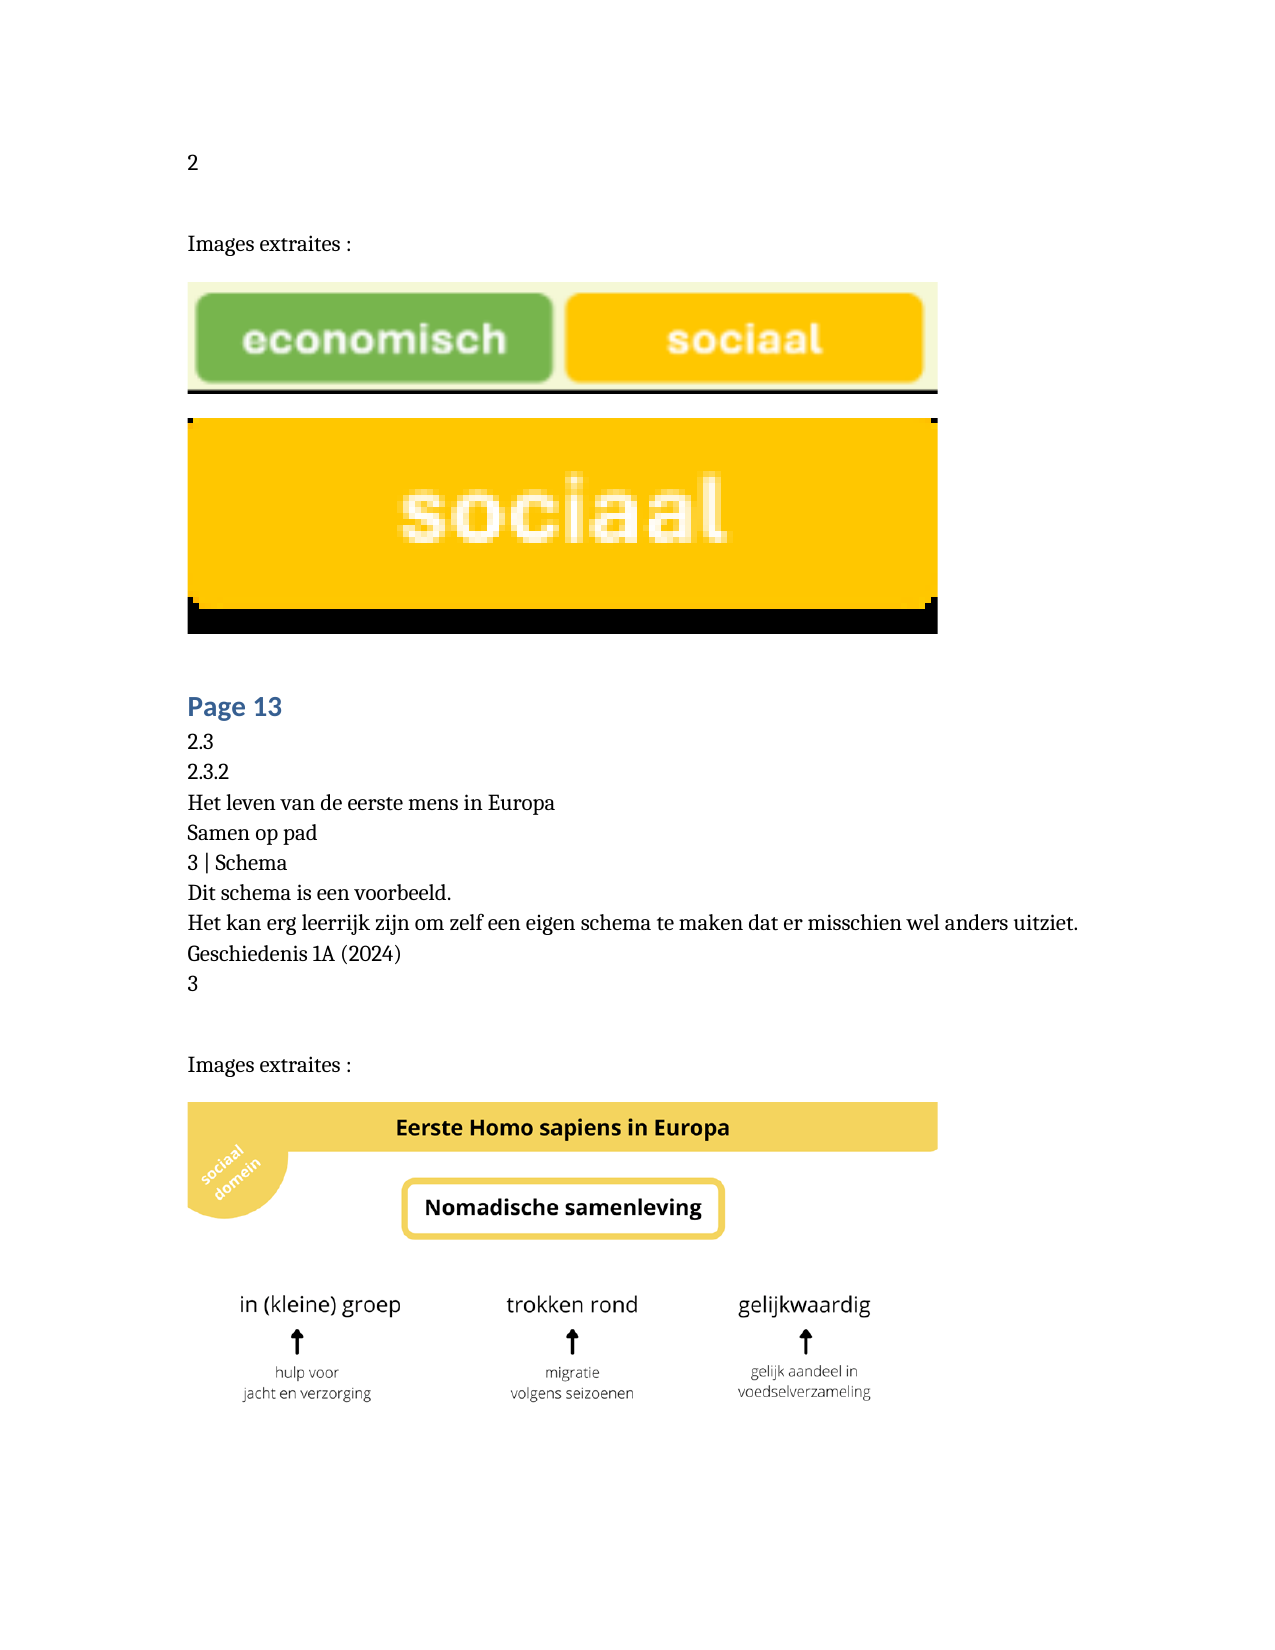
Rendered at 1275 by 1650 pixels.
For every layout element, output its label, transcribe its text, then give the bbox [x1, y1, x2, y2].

subtitle Page 13 [187, 688, 1087, 723]
picture [187, 282, 938, 394]
text Images extraites : [187, 1052, 1087, 1078]
picture [187, 418, 938, 634]
picture [187, 1102, 938, 1479]
text 2.3 2.3.2 Het leven van de eerste mens in Europa Samen op pad 3 | Schema Dit schema is een voorbeeld. Het kan erg leerrijk zijn om zelf een eigen schema te maken dat er misschien wel anders uitziet. Geschiedenis 1A (2024) 3 [187, 729, 1087, 1027]
text Images extraites : [187, 231, 1087, 258]
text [187, 150, 1087, 207]
